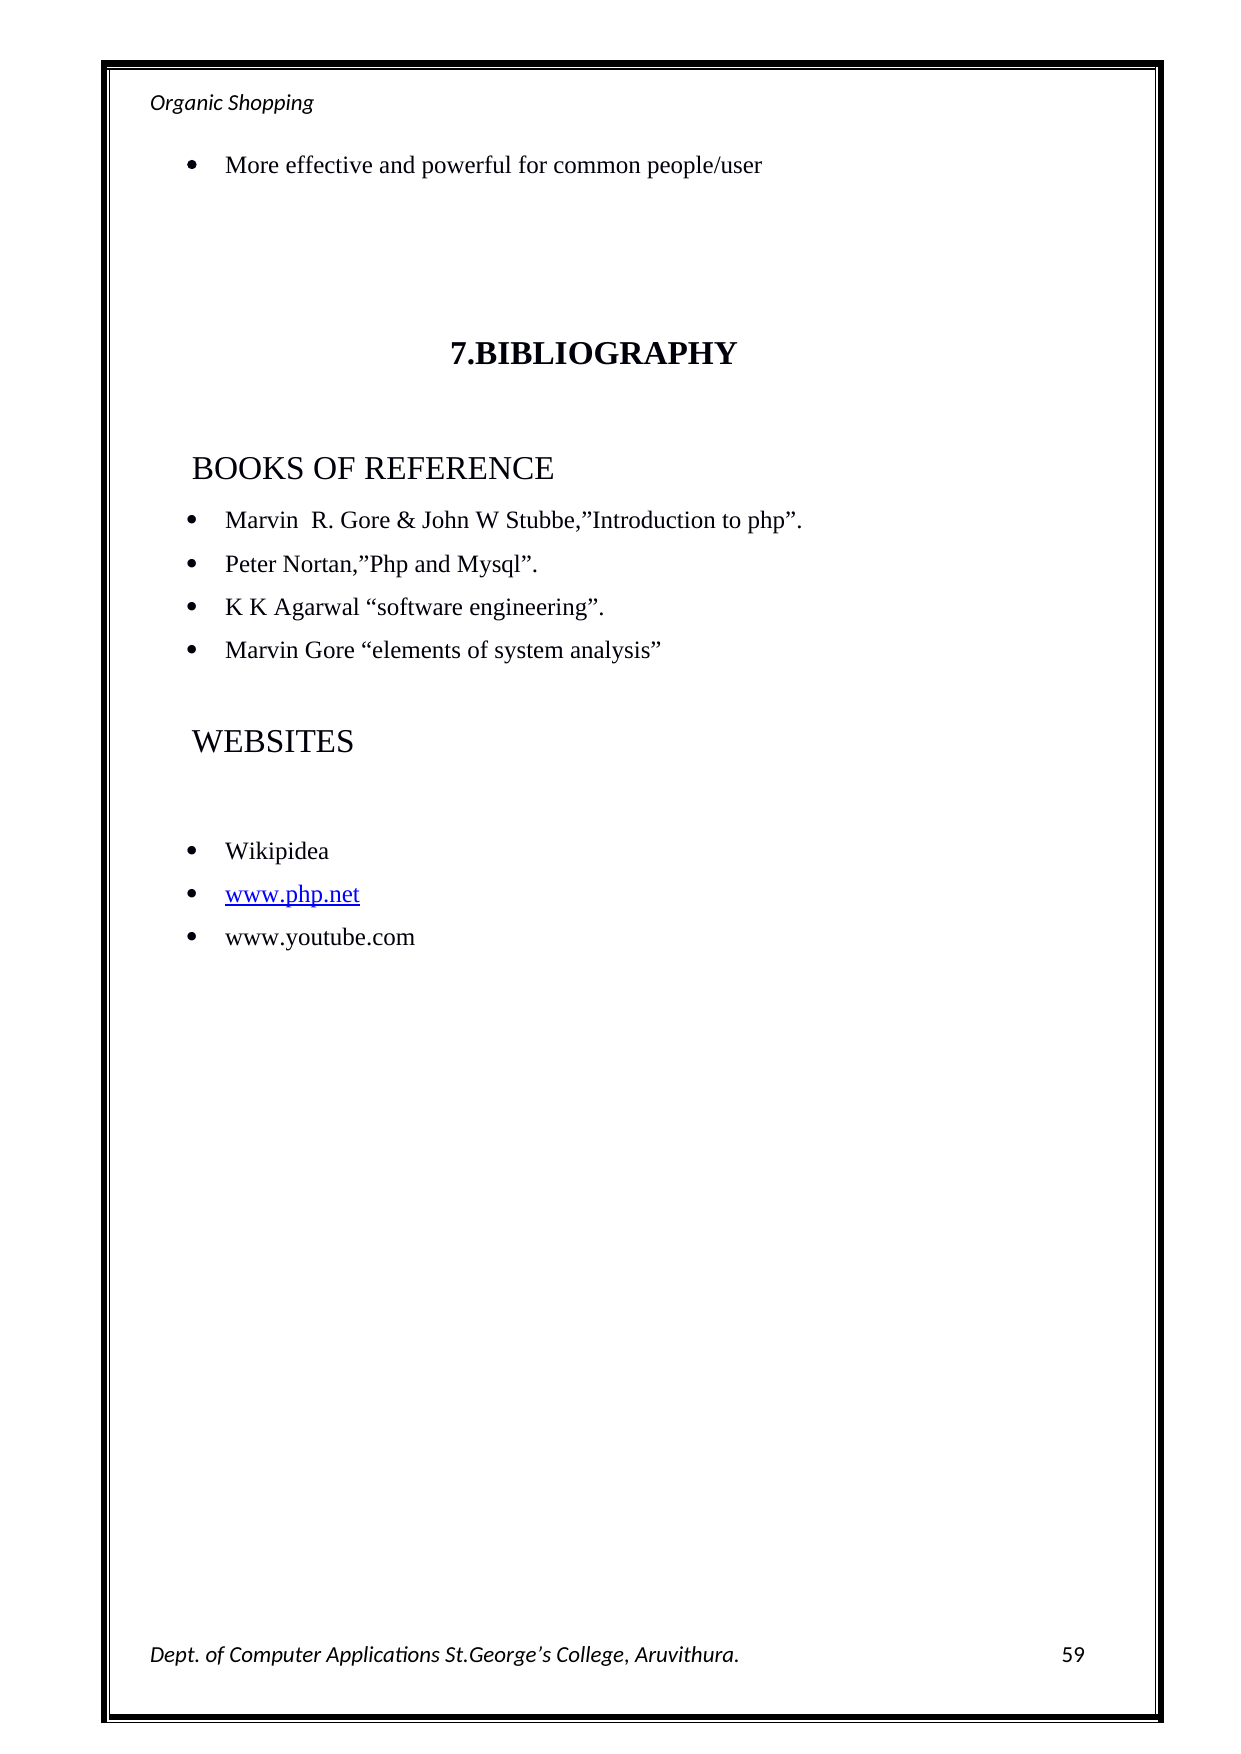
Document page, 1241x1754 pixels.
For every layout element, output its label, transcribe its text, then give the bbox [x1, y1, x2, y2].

text 7.BIBLIOGRAPHY [150, 333, 1090, 371]
list Marvin Gore “elements of system analysis” [187, 635, 1090, 664]
list Wikipidea [187, 836, 1090, 865]
list www.php.net [187, 879, 1090, 908]
text WEBSITES [150, 721, 1090, 759]
list Peter Nortan,”Php and Mysql”. [187, 549, 1090, 577]
text BOOKS OF REFERENCE [150, 448, 1090, 486]
list Marvin R. Gore & John W Stubbe,”Introduction to php”. [187, 506, 1090, 534]
list More effective and powerful for common people/user [187, 150, 1090, 179]
list www.youtube.com [187, 922, 1090, 951]
list K K Agarwal “software engineering”. [187, 592, 1090, 621]
